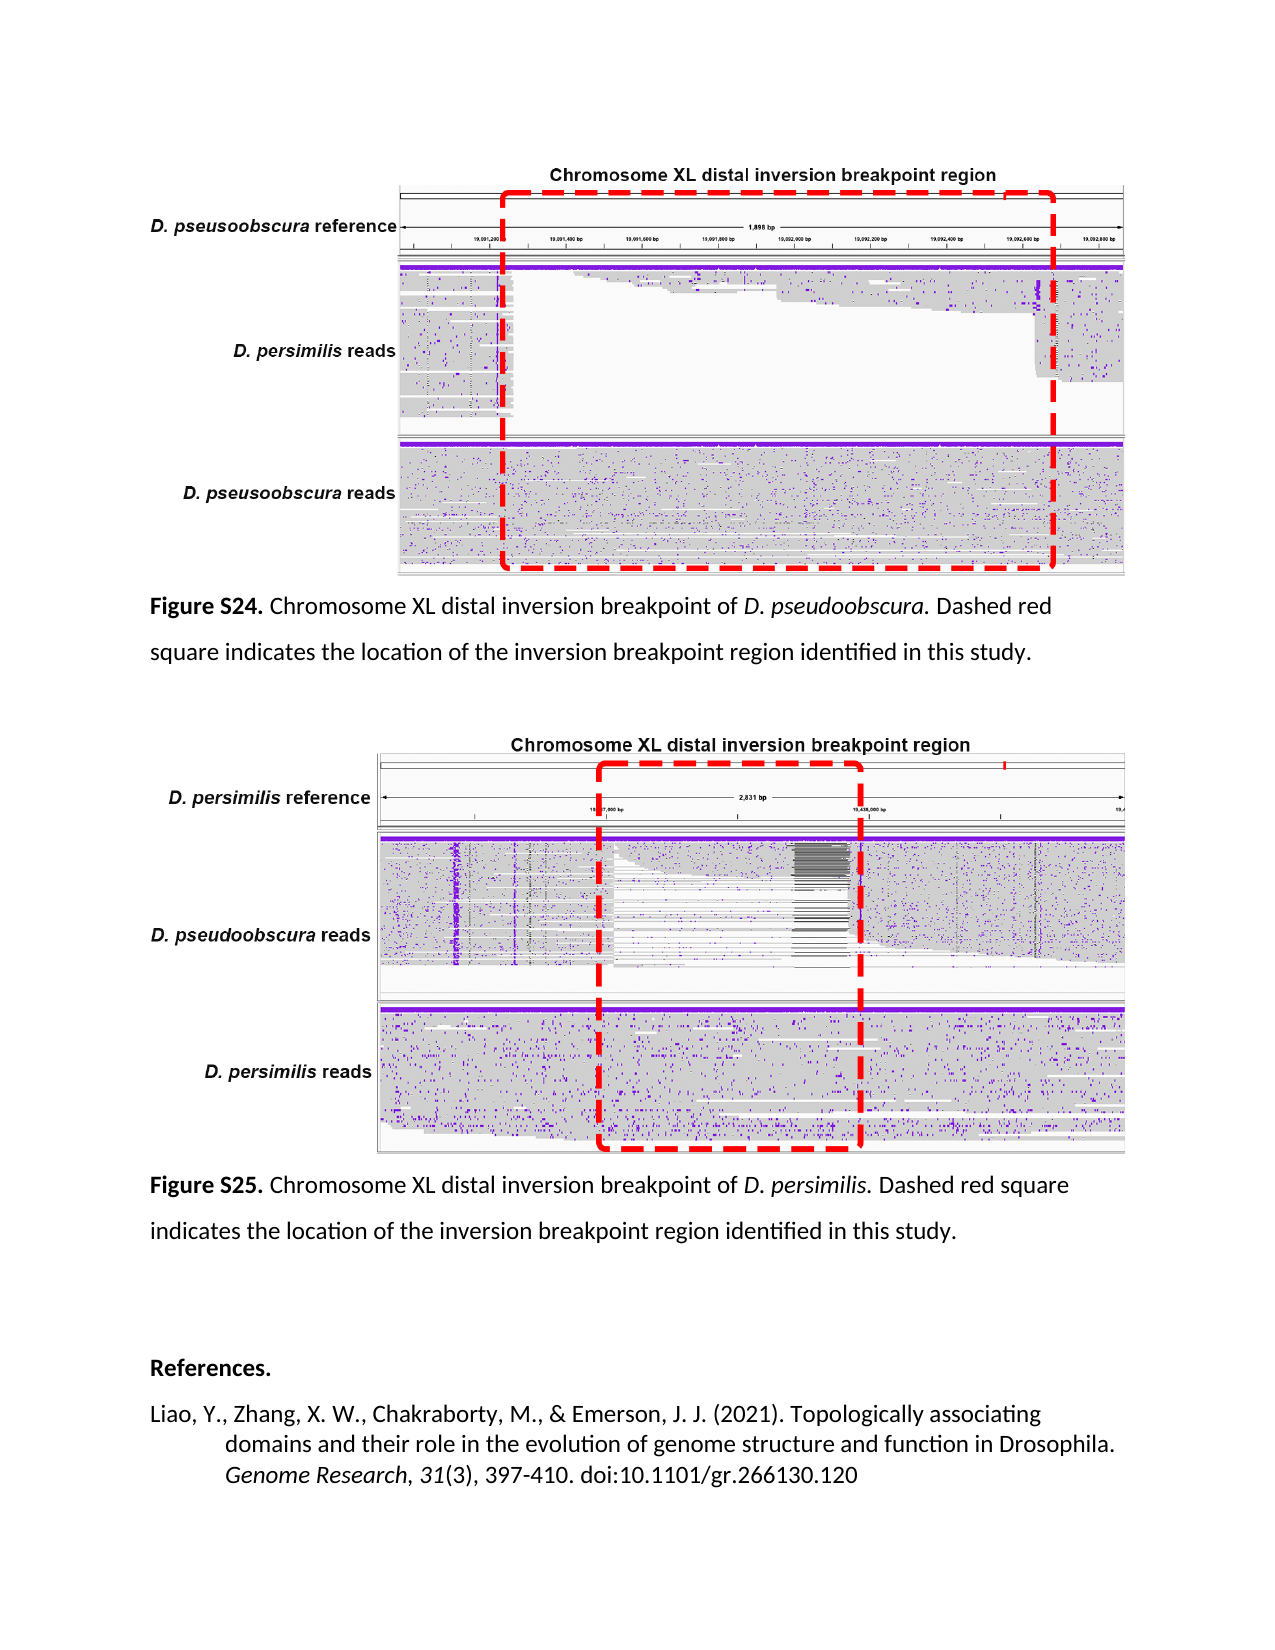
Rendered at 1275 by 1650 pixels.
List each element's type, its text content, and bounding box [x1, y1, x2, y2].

text Figure S25. Chromosome XL distal inversion breakpoint of D. persimilis. Dashed red square indicates the location of the inversion breakpoint region identified in this study. [150, 1169, 1125, 1245]
text References. [150, 1352, 1125, 1382]
picture [150, 150, 1125, 576]
text Figure S24. Chromosome XL distal inversion breakpoint of D. pseudoobscura. Dashed red square indicates the location of the inversion breakpoint region identified in this study. [150, 590, 1125, 667]
text Liao, Y., Zhang, X. W., Chakraborty, M., & Emerson, J. J. (2021). Topologically associating domains and their role in the evolution of genome structure and function in Drosophila. Genome Research, 31(3), 397-410. doi:10.1101/gr.266130.120 [150, 1398, 1125, 1489]
picture [150, 727, 1125, 1154]
